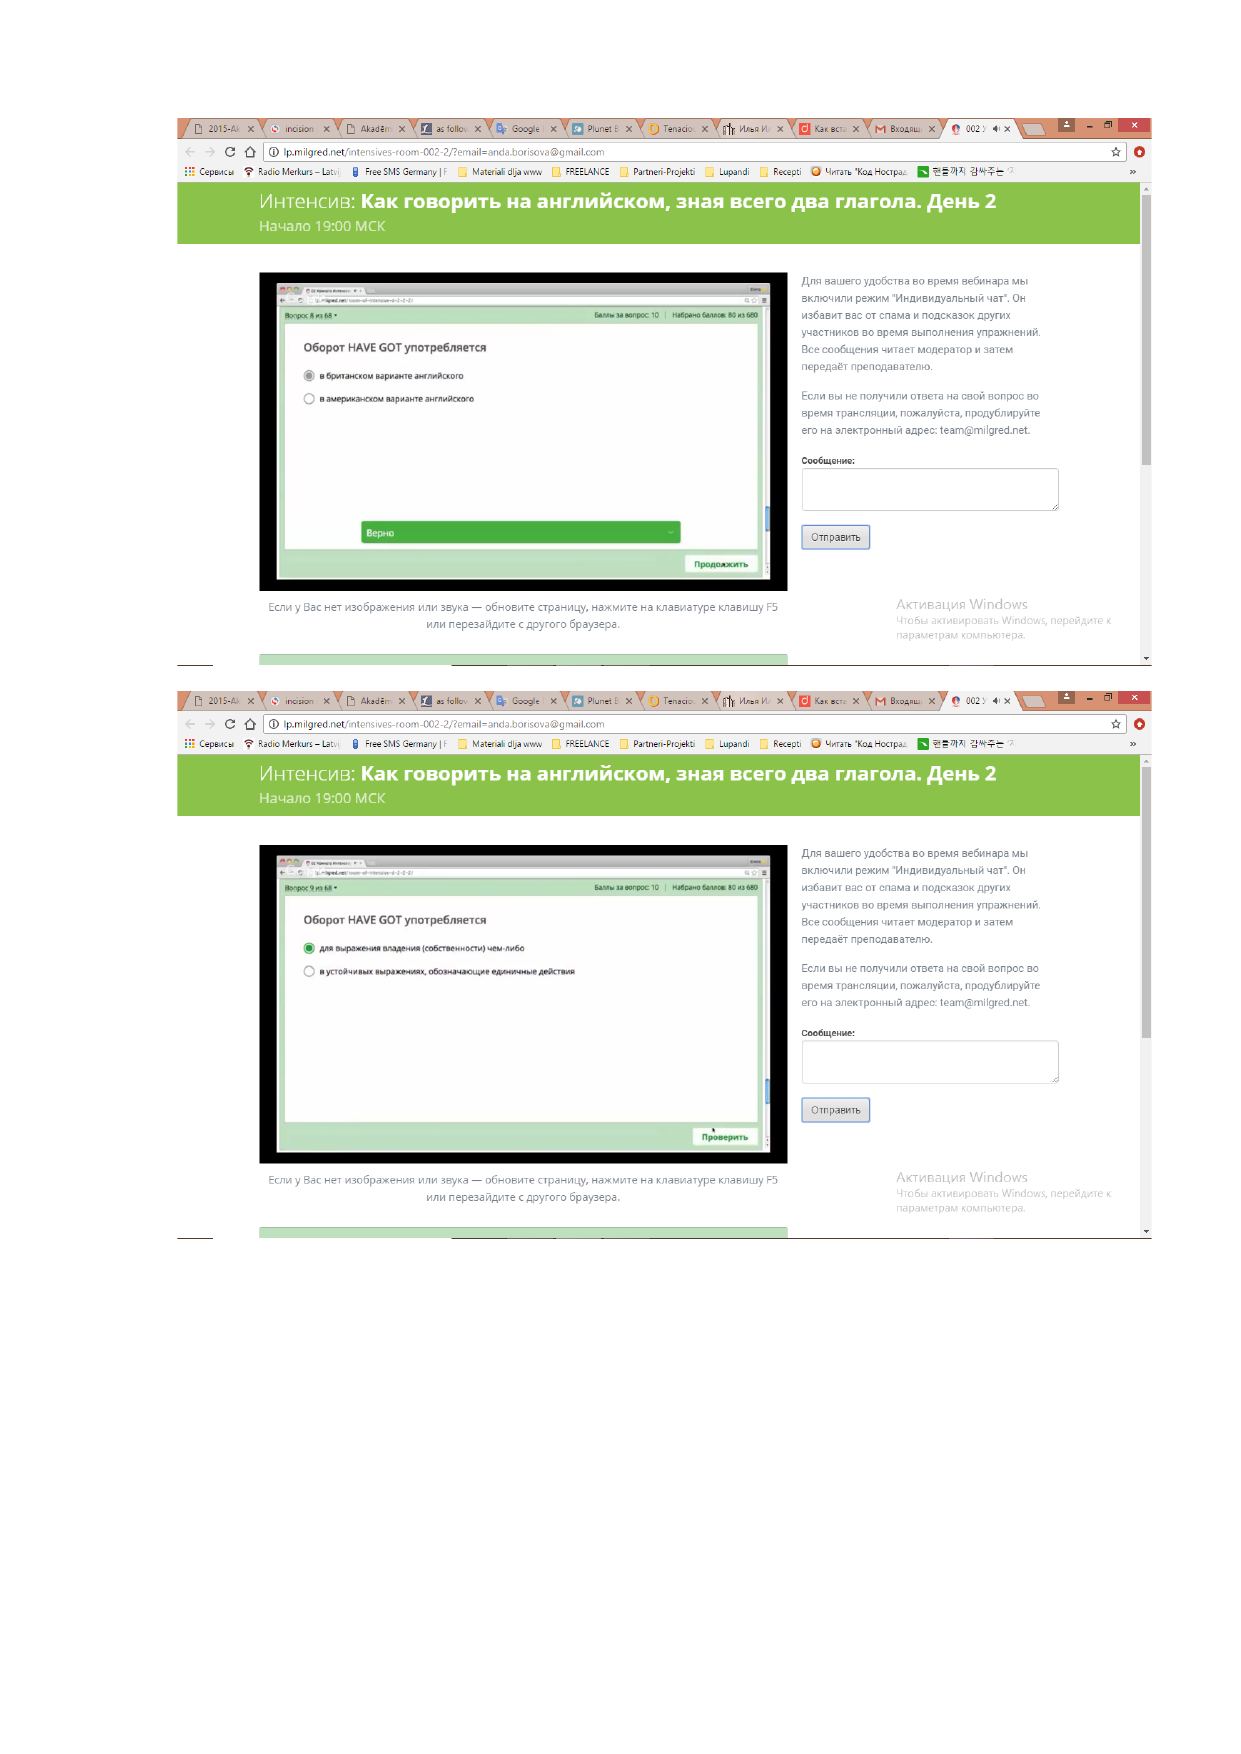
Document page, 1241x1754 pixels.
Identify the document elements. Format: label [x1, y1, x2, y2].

picture [177, 691, 1152, 1239]
picture [177, 118, 1152, 666]
